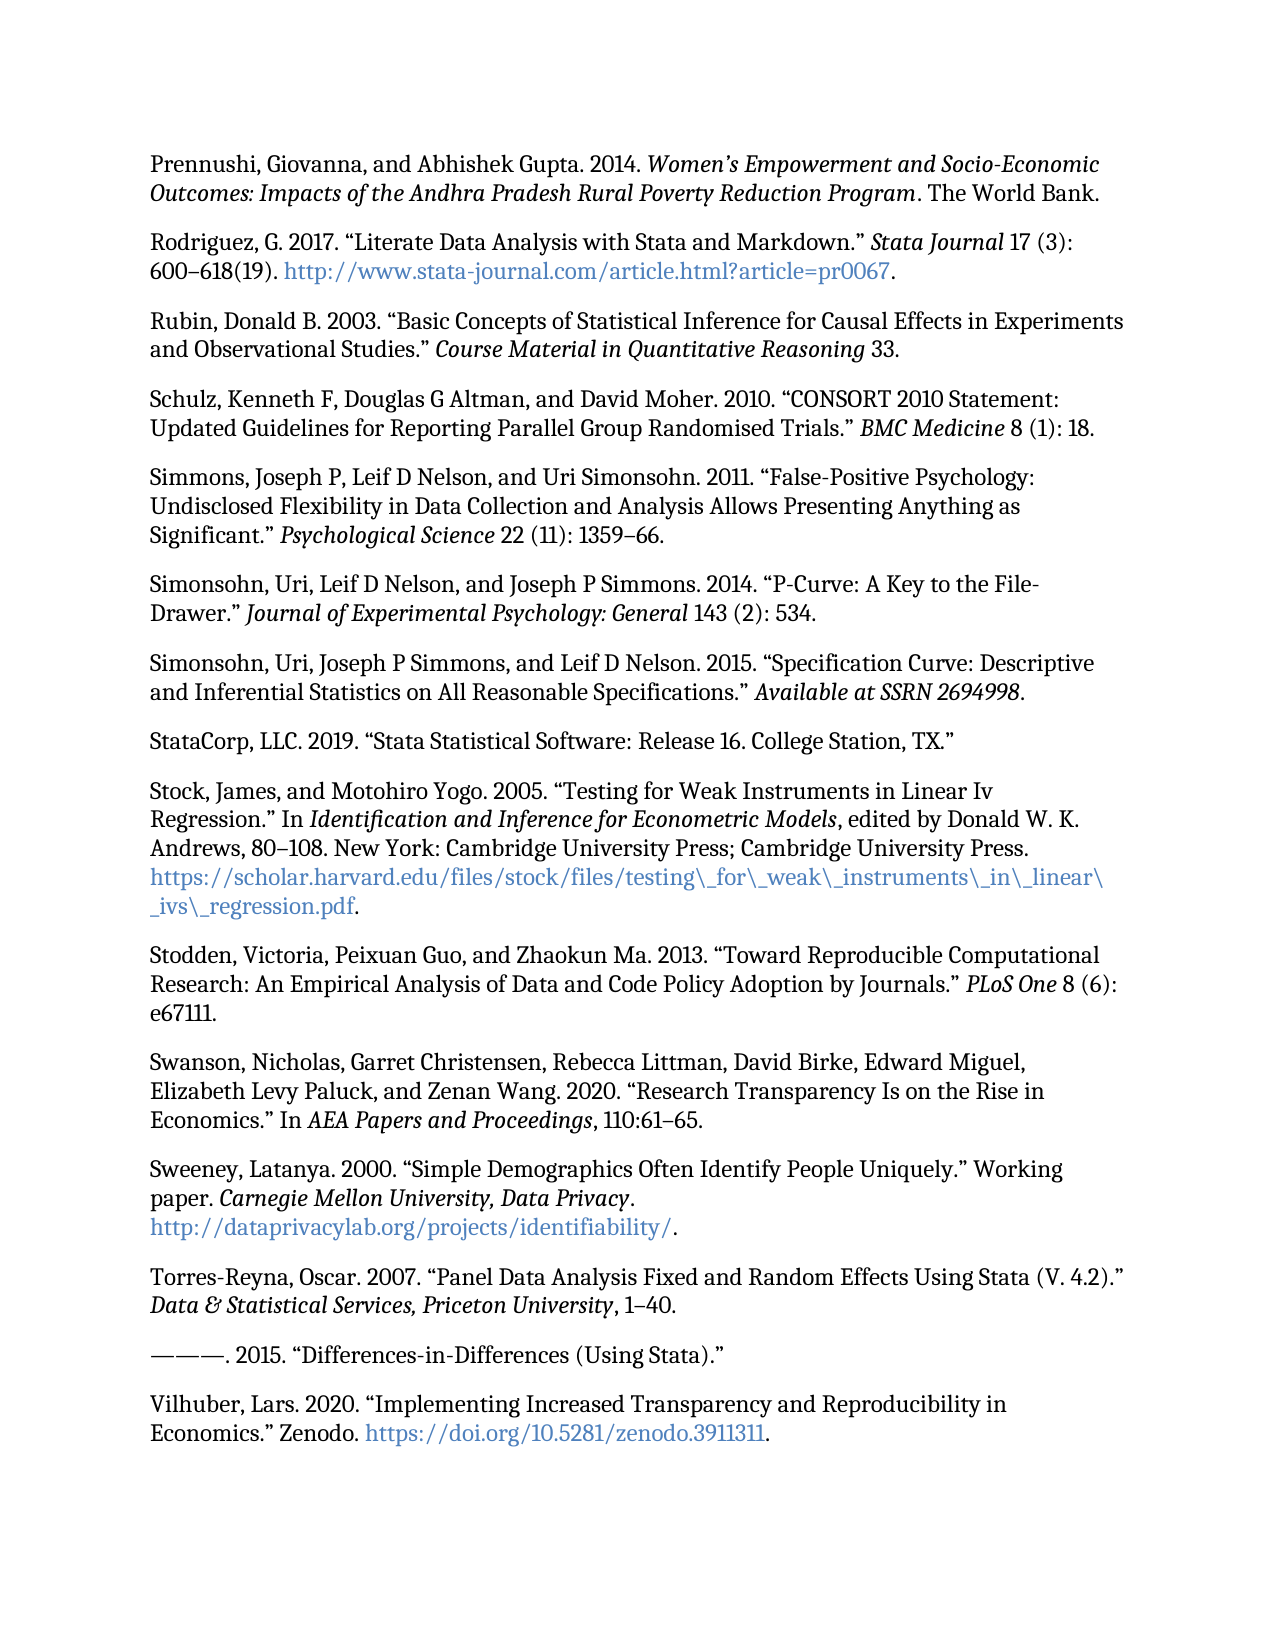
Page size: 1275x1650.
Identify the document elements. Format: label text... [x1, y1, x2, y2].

text Simmons, Joseph P, Leif D Nelson, and Uri Simonsohn. 2011. “False-Positive Psychology: Undisclosed Flexibility in Data Collection and Analysis Allows Presenting Anything as Significant.” Psychological Science 22 (11): 1359–66. [150, 463, 1125, 549]
text Simonsohn, Uri, Leif D Nelson, and Joseph P Simmons. 2014. “P-Curve: A Key to the File-Drawer.” Journal of Experimental Psychology: General 143 (2): 534. [150, 570, 1125, 628]
text Sweeney, Latanya. 2000. “Simple Demographics Often Identify People Uniquely.” Working paper. Carnegie Mellon University, Data Privacy. http://dataprivacylab.org/projects/identifiability/. [150, 1155, 1125, 1242]
text Schulz, Kenneth F, Douglas G Altman, and David Moher. 2010. “CONSORT 2010 Statement: Updated Guidelines for Reporting Parallel Group Randomised Trials.” BMC Medicine 8 (1): 18. [150, 385, 1125, 442]
text StataCorp, LLC. 2019. “Stata Statistical Software: Release 16. College Station, TX.” [150, 727, 1125, 756]
text Stodden, Victoria, Peixuan Guo, and Zhaokun Ma. 2013. “Toward Reproducible Computational Research: An Empirical Analysis of Data and Code Policy Adoption by Journals.” PLoS One 8 (6): e67111. [150, 941, 1125, 1027]
text Rodriguez, G. 2017. “Literate Data Analysis with Stata and Markdown.” Stata Journal 17 (3): 600–618(19). http://www.stata-journal.com/article.html?article=pr0067. [150, 228, 1125, 286]
text Rubin, Donald B. 2003. “Basic Concepts of Statistical Inference for Causal Effects in Experiments and Observational Studies.” Course Material in Quantitative Reasoning 33. [150, 307, 1125, 364]
text Vilhuber, Lars. 2020. “Implementing Increased Transparency and Reproducibility in Economics.” Zenodo. https://doi.org/10.5281/zenodo.3911311. [150, 1390, 1125, 1448]
text Prennushi, Giovanna, and Abhishek Gupta. 2014. Women’s Empowerment and Socio-Economic Outcomes: Impacts of the Andhra Pradesh Rural Poverty Reduction Program. The World Bank. [150, 150, 1125, 207]
text Torres-Reyna, Oscar. 2007. “Panel Data Analysis Fixed and Random Effects Using Stata (V. 4.2).” Data & Statistical Services, Priceton University, 1–40. [150, 1262, 1125, 1320]
text Simonsohn, Uri, Joseph P Simmons, and Leif D Nelson. 2015. “Specification Curve: Descriptive and Inferential Statistics on All Reasonable Specifications.” Available at SSRN 2694998. [150, 649, 1125, 706]
text Swanson, Nicholas, Garret Christensen, Rebecca Littman, David Birke, Edward Miguel, Elizabeth Levy Paluck, and Zenan Wang. 2020. “Research Transparency Is on the Rise in Economics.” In AEA Papers and Proceedings, 110:61–65. [150, 1048, 1125, 1134]
text ———. 2015. “Differences-in-Differences (Using Stata).” [150, 1341, 1125, 1369]
text Stock, James, and Motohiro Yogo. 2005. “Testing for Weak Instruments in Linear Iv Regression.” In Identification and Inference for Econometric Models, edited by Donald W. K. Andrews, 80–108. New York: Cambridge University Press; Cambridge University Press. https://scholar.harvard.edu/files/stock/files/testing\_for\_weak\_instruments\_in\_linear\_ivs\_regression.pdf. [150, 777, 1125, 920]
